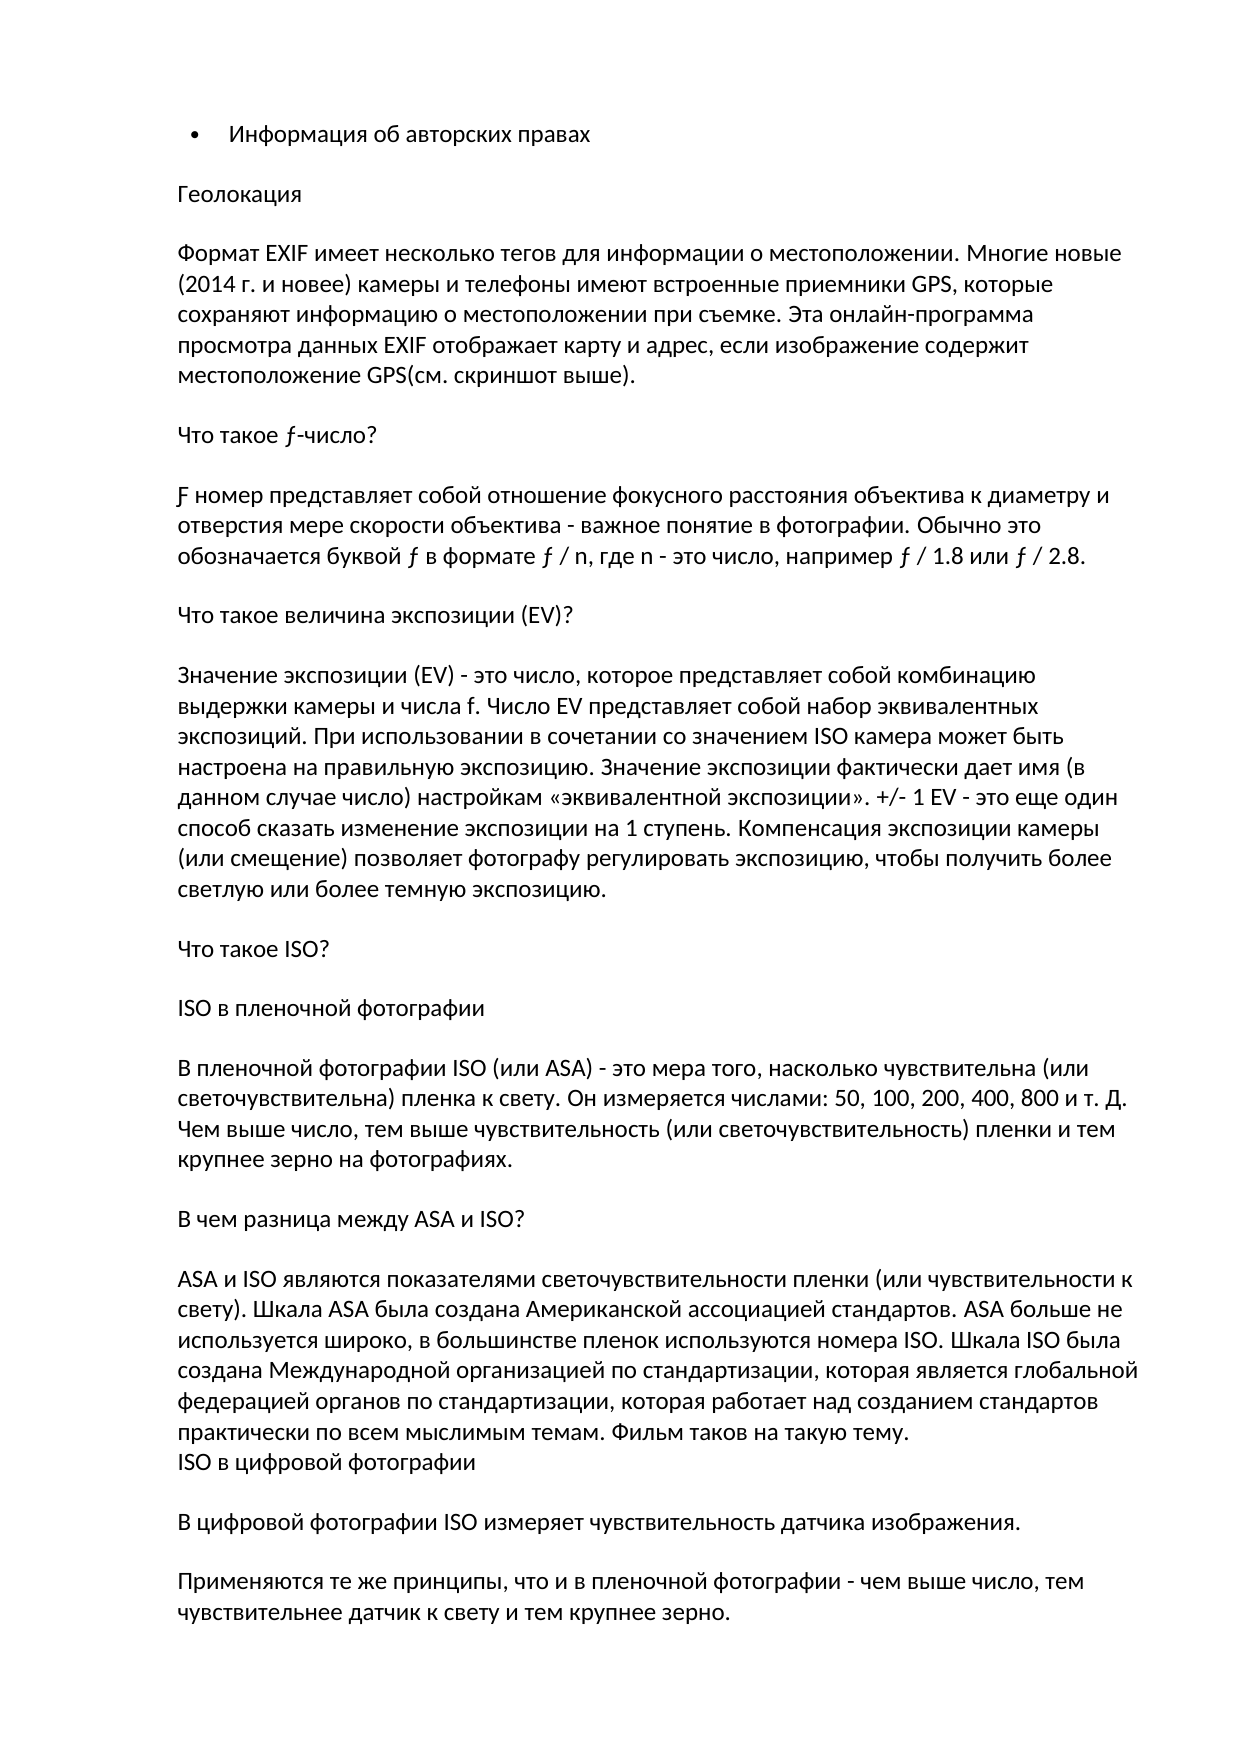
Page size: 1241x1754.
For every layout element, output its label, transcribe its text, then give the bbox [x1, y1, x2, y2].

text В чем разница между ASA и ISO? [177, 1203, 1152, 1234]
text Что такое ISO? [177, 933, 1152, 963]
text Ƒ номер представляет собой отношение фокусного расстояния объектива к диаметру и отверстия мере скорости объектива - важное понятие в фотографии. Обычно это обозначается буквой ƒ в формате ƒ / n, где n - это число, например ƒ / 1.8 или ƒ / 2.8. [177, 479, 1152, 571]
text В цифровой фотографии ISO измеряет чувствительность датчика изображения. [177, 1506, 1152, 1536]
list Информация об авторских правах [191, 118, 1152, 149]
text Формат EXIF ​​имеет несколько тегов для информации о местоположении. Многие новые (2014 г. и новее) камеры и телефоны имеют встроенные приемники GPS, которые сохраняют информацию о местоположении при съемке. Эта онлайн-программа просмотра данных EXIF ​​отображает карту и адрес, если изображение содержит местоположение GPS(см. скриншот выше). [177, 237, 1152, 390]
text Что такое ƒ-число? [177, 419, 1152, 450]
text ISO в цифровой фотографии [177, 1446, 1152, 1477]
text Значение экспозиции (EV) - это число, которое представляет собой комбинацию выдержки камеры и числа f. Число EV представляет собой набор эквивалентных экспозиций. При использовании в сочетании со значением ISO камера может быть настроена на правильную экспозицию. Значение экспозиции фактически дает имя (в данном случае число) настройкам «эквивалентной экспозиции». +/- 1 EV - это еще один способ сказать изменение экспозиции на 1 ступень. Компенсация экспозиции камеры (или смещение) позволяет фотографу регулировать экспозицию, чтобы получить более светлую или более темную экспозицию. [177, 659, 1152, 903]
text Применяются те же принципы, что и в пленочной фотографии - чем выше число, тем чувствительнее датчик к свету и тем крупнее зерно. [177, 1566, 1152, 1627]
text ASA и ISO являются показателями светочувствительности пленки (или чувствительности к свету). Шкала ASA была создана Американской ассоциацией стандартов. ASA больше не используется широко, в большинстве пленок используются номера ISO. Шкала ISO была создана Международной организацией по стандартизации, которая является глобальной федерацией органов по стандартизации, которая работает над созданием стандартов практически по всем мыслимым темам. Фильм таков на такую ​​тему. [177, 1263, 1152, 1446]
text ISO в пленочной фотографии [177, 992, 1152, 1023]
text В пленочной фотографии ISO (или ASA) - это мера того, насколько чувствительна (или светочувствительна) пленка к свету. Он измеряется числами: 50, 100, 200, 400, 800 и т. Д. Чем выше число, тем выше чувствительность (или светочувствительность) пленки и тем крупнее зерно на фотографиях. [177, 1052, 1152, 1174]
text Что такое величина экспозиции (EV)? [177, 600, 1152, 630]
text Геолокация [177, 178, 1152, 208]
